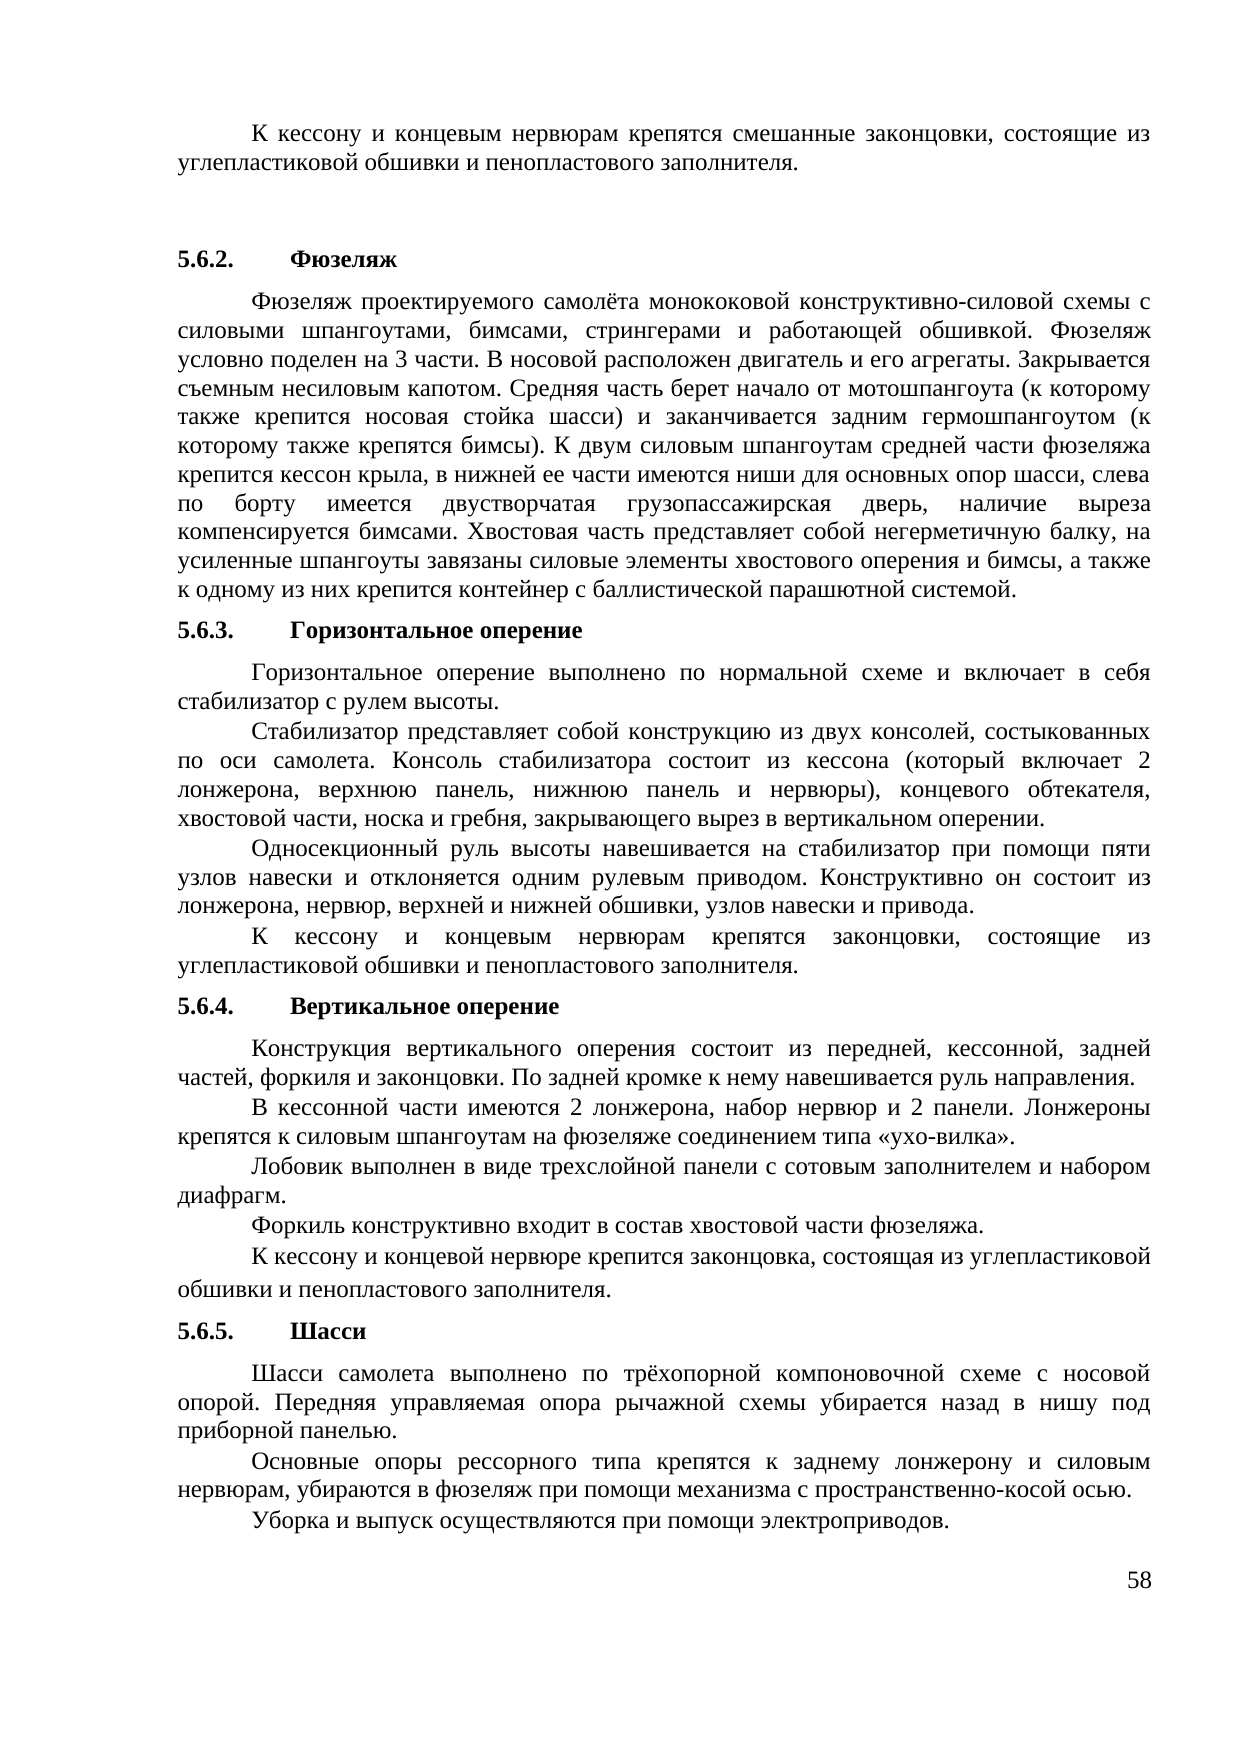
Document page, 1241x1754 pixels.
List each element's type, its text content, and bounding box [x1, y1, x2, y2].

text Горизонтальное оперение выполнено по нормальной схеме и включает в себя стабилизатор с рулем высоты. [177, 657, 1152, 715]
text Шасси самолета выполнено по трёхопорной компоновочной схеме с носовой опорой. Передняя управляемая опора рычажной схемы убирается назад в нишу под приборной панелью. [177, 1358, 1152, 1444]
text К кессону и концевым нервюрам крепятся законцовки, состоящие из углепластиковой обшивки и пенопластового заполнителя. [177, 921, 1152, 978]
text Фюзеляж [177, 244, 1152, 273]
text К кессону и концевым нервюрам крепятся смешанные законцовки, состоящие из углепластиковой обшивки и пенопластового заполнителя. [177, 118, 1152, 176]
text В кессонной части имеются 2 лонжерона, набор нервюр и 2 панели. Лонжероны крепятся к силовым шпангоутам на фюзеляже соединением типа «ухо-вилка». [177, 1092, 1152, 1150]
text Основные опоры рессорного типа крепятся к заднему лонжерону и силовым нервюрам, убираются в фюзеляж при помощи механизма с пространственно-косой осью. [177, 1446, 1152, 1503]
text Лобовик выполнен в виде трехслойной панели с сотовым заполнителем и набором диафрагм. [177, 1151, 1152, 1209]
text Фюзеляж проектируемого самолёта монококовой конструктивно-силовой схемы с силовыми шпангоутами, бимсами, стрингерами и работающей обшивкой. Фюзеляж условно поделен на 3 части. В носовой расположен двигатель и его агрегаты. Закрывается съемным несиловым капотом. Средняя часть берет начало от мотошпангоута (к которому также крепится носовая стойка шасси) и заканчивается задним гермошпангоутом (к которому также крепятся бимсы). К двум силовым шпангоутам средней части фюзеляжа крепится кессон крыла, в нижней ее части имеются ниши для основных опор шасси, слева по борту имеется двустворчатая грузопассажирская дверь, наличие выреза компенсируется бимсами. Хвостовая часть представляет собой негерметичную балку, на усиленные шпангоуты завязаны силовые элементы хвостового оперения и бимсы, а также к одному из них крепится контейнер с баллистической парашютной системой. [177, 286, 1152, 603]
text Стабилизатор представляет собой конструкцию из двух консолей, состыкованных по оси самолета. Консоль стабилизатора состоит из кессона (который включает 2 лонжерона, верхнюю панель, нижнюю панель и нервюры), концевого обтекателя, хвостовой части, носка и гребня, закрывающего вырез в вертикальном оперении. [177, 716, 1152, 831]
text Форкиль конструктивно входит в состав хвостовой части фюзеляжа. [177, 1211, 1152, 1239]
text К кессону и концевой нервюре крепится законцовка, состоящая из углепластиковой обшивки и пенопластового заполнителя. [177, 1241, 1152, 1303]
text Уборка и выпуск осуществляются при помощи электроприводов. [177, 1505, 1152, 1534]
text Шасси [177, 1316, 1152, 1344]
text Односекционный руль высоты навешивается на стабилизатор при помощи пяти узлов навески и отклоняется одним рулевым приводом. Конструктивно он состоит из лонжерона, нервюр, верхней и нижней обшивки, узлов навески и привода. [177, 833, 1152, 919]
text Конструкция вертикального оперения состоит из передней, кессонной, задней частей, форкиля и законцовки. По задней кромке к нему навешивается руль направления. [177, 1033, 1152, 1091]
text Горизонтальное оперение [177, 615, 1152, 644]
text Вертикальное оперение [177, 991, 1152, 1020]
